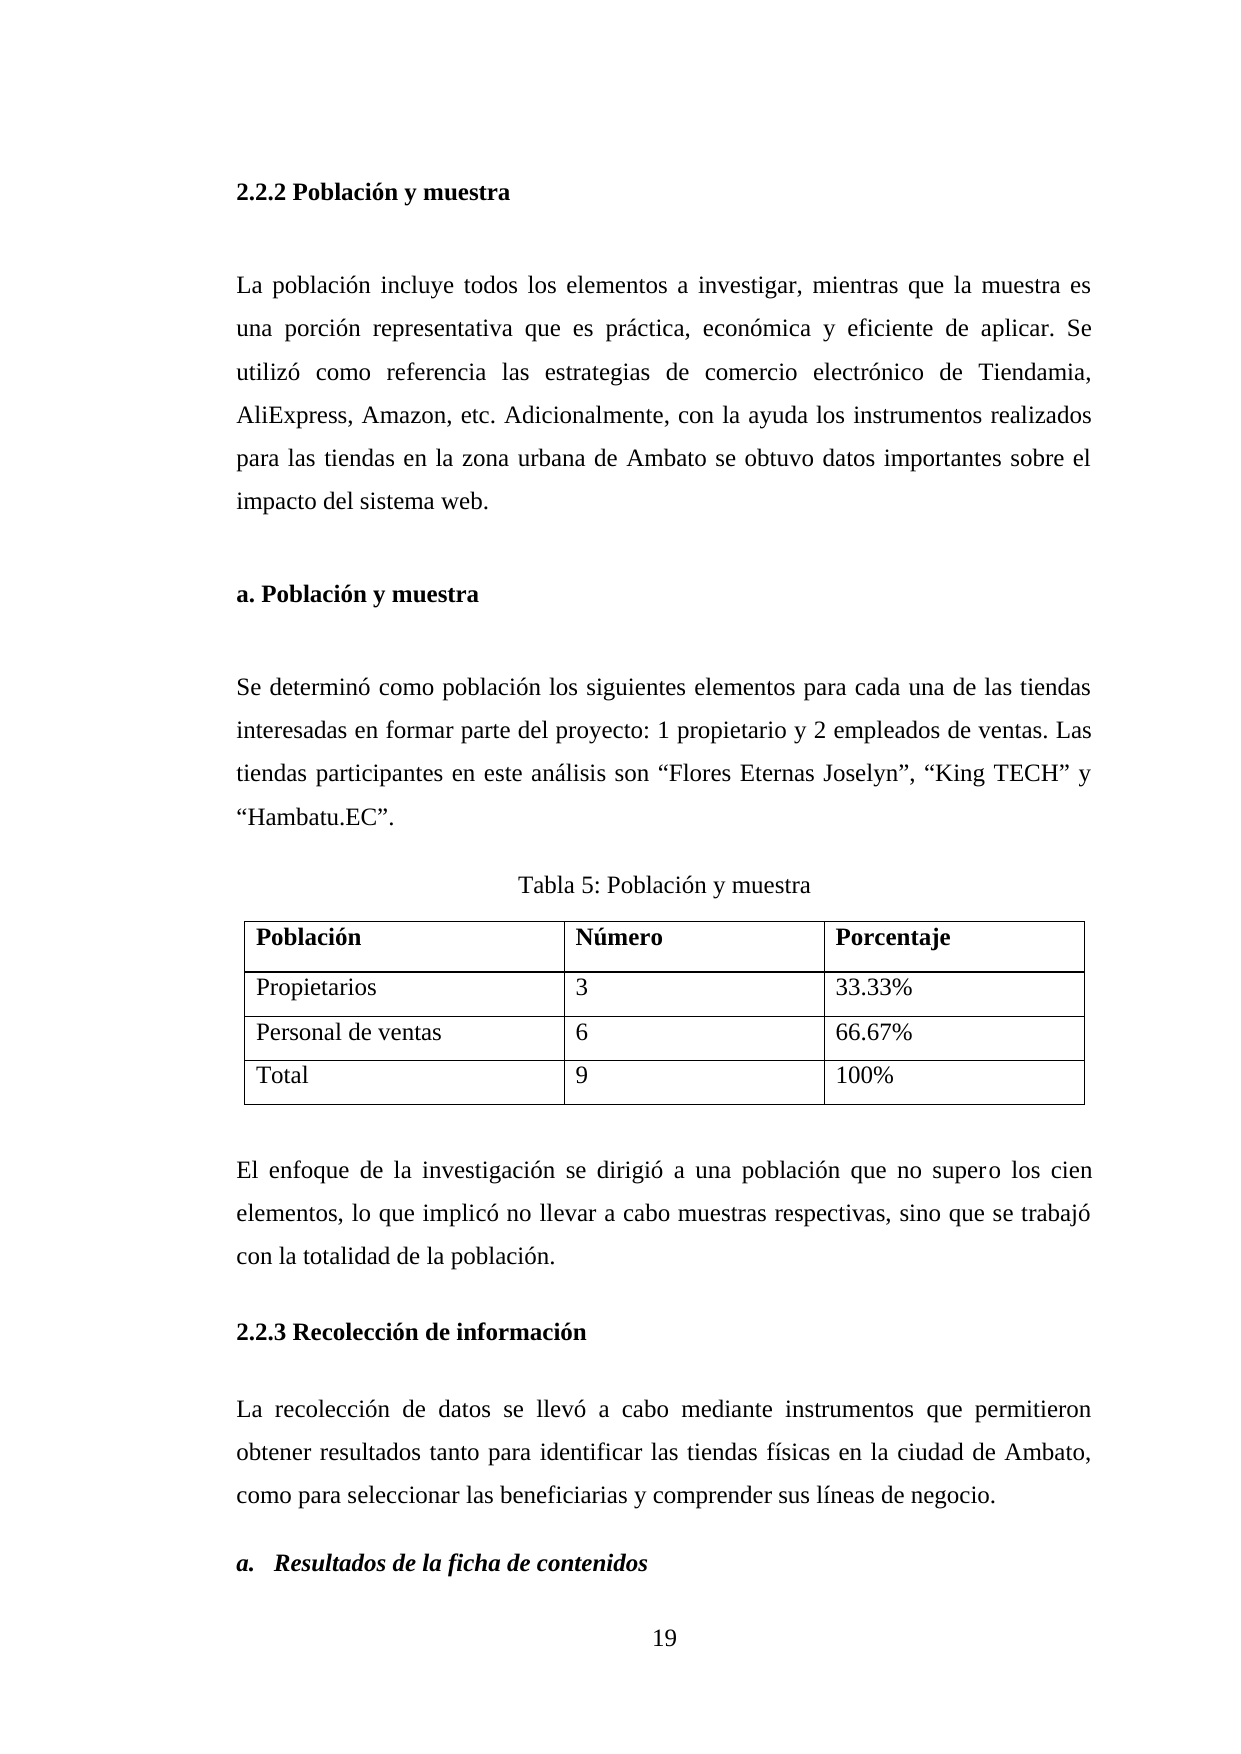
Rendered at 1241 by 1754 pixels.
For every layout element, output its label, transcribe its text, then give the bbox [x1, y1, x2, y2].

table_cell Total [245, 1061, 564, 1104]
text a. Población y muestra [236, 579, 1092, 608]
subtitle Población y muestra [236, 177, 1092, 206]
table_cell 6 [565, 1017, 824, 1059]
table_cell 9 [565, 1061, 824, 1104]
list Resultados de la ficha de contenidos [236, 1548, 1092, 1577]
text Se determinó como población los siguientes elementos para cada una de las tiendas interesadas en formar parte del proyecto: 1 propietario y 2 empleados de ventas. Las tiendas participantes en este análisis son “Flores Eternas Joselyn”, “King TECH” y “Hambatu.EC”. [236, 672, 1092, 830]
table_cell 3 [565, 973, 824, 1016]
text El enfoque de la investigación se dirigió a una población que no supero los cien elementos, lo que implicó no llevar a cabo muestras respectivas, sino que se trabajó con la totalidad de la población. [236, 1155, 1092, 1270]
table_header Número [565, 922, 824, 971]
table_header Población [245, 922, 564, 971]
table_cell Personal de ventas [245, 1017, 564, 1059]
table_cell 66.67% [825, 1017, 1084, 1059]
table_header Porcentaje [825, 922, 1084, 971]
text La población incluye todos los elementos a investigar, mientras que la muestra es una porción representativa que es práctica, económica y eficiente de aplicar. Se utilizó como referencia las estrategias de comercio electrónico de Tiendamia, AliExpress, Amazon, etc. Adicionalmente, con la ayuda los instrumentos realizados para las tiendas en la zona urbana de Ambato se obtuvo datos importantes sobre el impacto del sistema web. [236, 270, 1092, 515]
table_cell 33.33% [825, 973, 1084, 1016]
text La recolección de datos se llevó a cabo mediante instrumentos que permitieron obtener resultados tanto para identificar las tiendas físicas en la ciudad de Ambato, como para seleccionar las beneficiarias y comprender sus líneas de negocio. [236, 1394, 1092, 1509]
table_cell Propietarios [245, 973, 564, 1016]
text Tabla 5: Población y muestra [236, 870, 1092, 898]
subtitle Recolección de información [236, 1317, 1092, 1346]
table_cell 100% [825, 1061, 1084, 1104]
